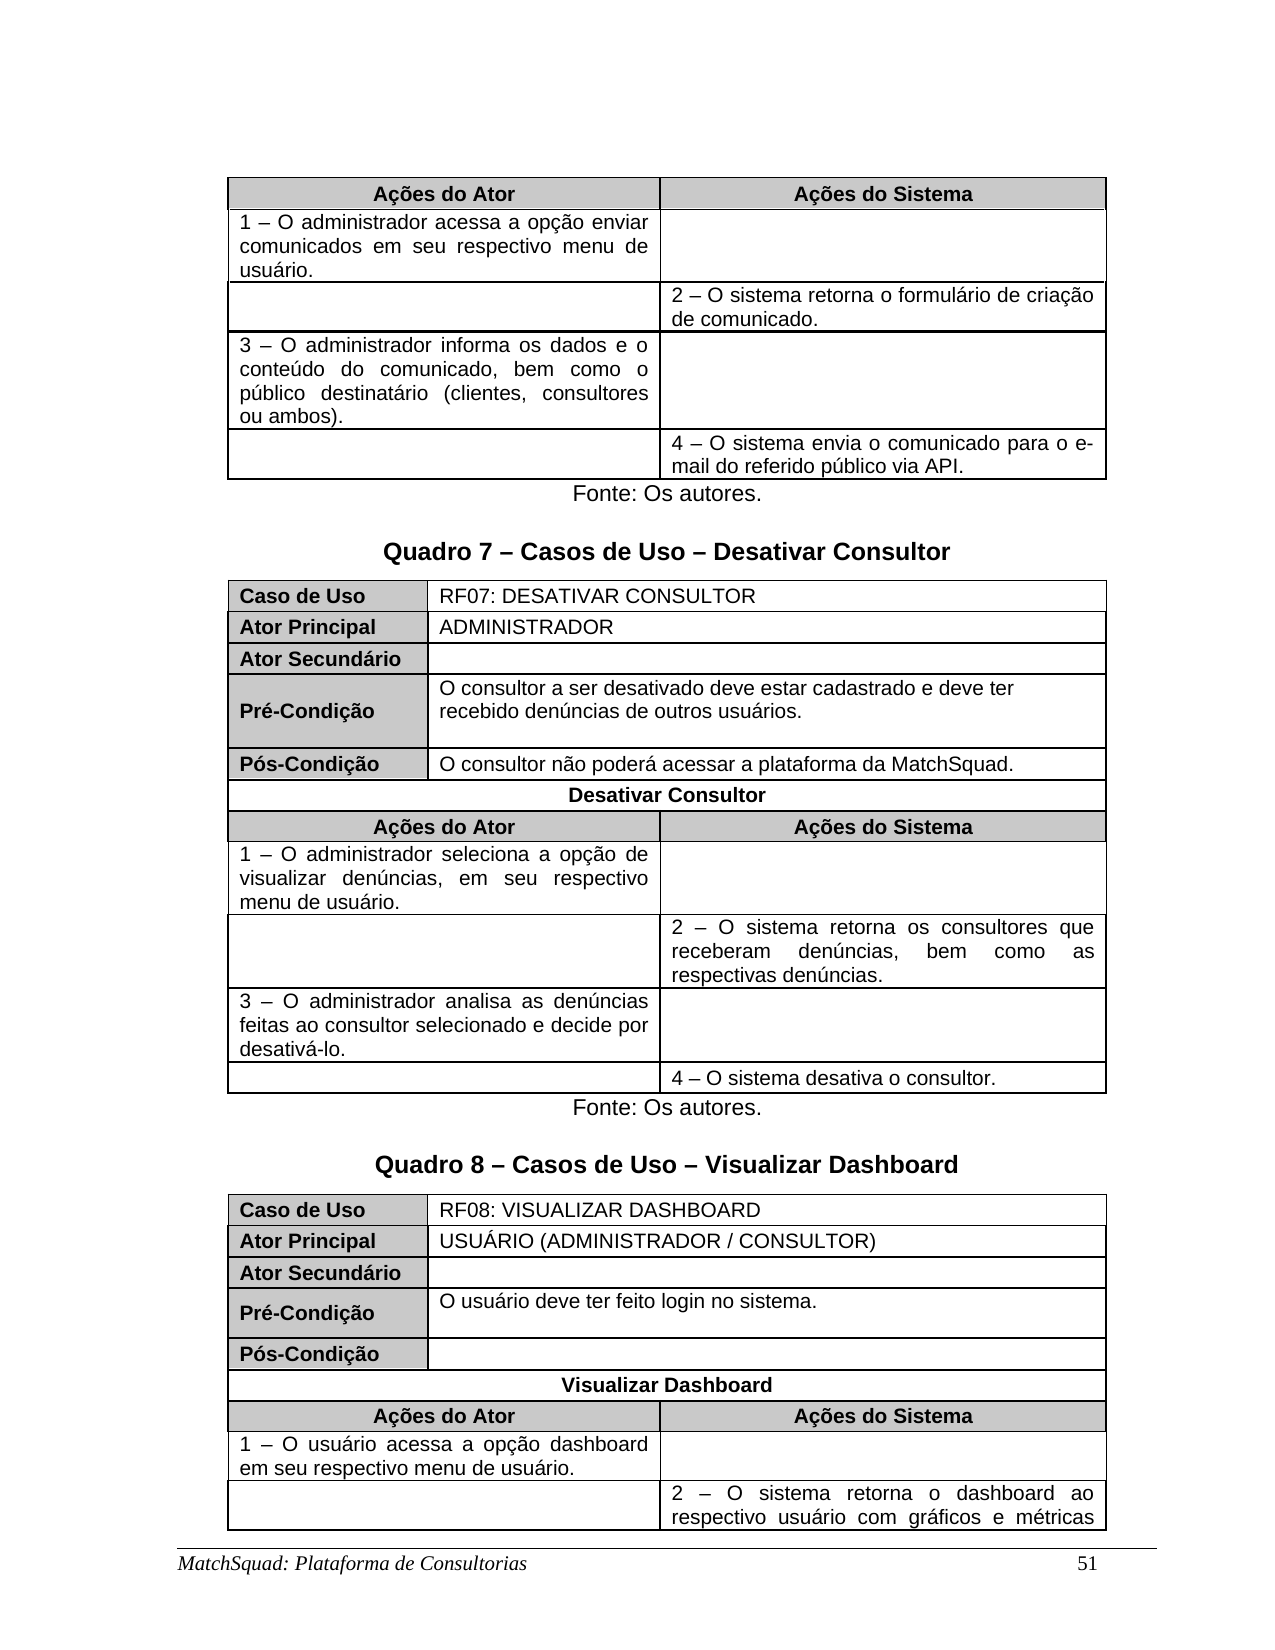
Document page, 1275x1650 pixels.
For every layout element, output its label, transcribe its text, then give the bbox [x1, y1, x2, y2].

table_cell USUÁRIO (ADMINISTRADOR / CONSULTOR) [429, 1226, 1105, 1256]
table_cell 3 – O administrador informa os dados e o conteúdo do comunicado, bem como o público destinatário (clientes, consultores ou ambos). [229, 333, 659, 428]
table_cell Ações do Ator [229, 178, 659, 208]
table_cell O consultor não poderá acessar a plataforma da MatchSquad. [429, 749, 1105, 778]
table_cell Ações do Sistema [661, 812, 1105, 841]
table_cell [429, 1258, 1105, 1287]
table_cell Ator Principal [229, 612, 427, 642]
table_cell [661, 333, 1105, 428]
table_cell 1 – O administrador acessa a opção enviar comunicados em seu respectivo menu de usuário. [229, 210, 660, 281]
table_header RF07: DESATIVAR CONSULTOR [428, 581, 1106, 611]
table_cell 4 – O sistema envia o comunicado para o e-mail do referido público via API. [661, 430, 1105, 478]
table_cell Ações do Sistema [661, 178, 1105, 208]
table_cell [661, 209, 1106, 281]
table_cell [229, 430, 659, 478]
table_cell [661, 842, 1106, 914]
table_cell O usuário deve ter feito login no sistema. [429, 1289, 1105, 1337]
table_cell Ações do Ator [229, 1402, 659, 1431]
table_cell Ator Secundário [229, 644, 427, 673]
table_header RF08: VISUALIZAR DASHBOARD [428, 1195, 1106, 1225]
table_cell Pré-Condição [229, 1289, 427, 1337]
table_cell Pré-Condição [229, 675, 427, 747]
table_cell Ator Principal [229, 1226, 427, 1256]
text Fonte: Os autores. [177, 480, 1157, 507]
table_cell Ações do Ator [229, 812, 659, 841]
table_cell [661, 1481, 1105, 1529]
table_cell [229, 1063, 659, 1092]
table_cell [429, 1339, 1105, 1368]
table_cell [229, 915, 659, 987]
table_cell [661, 1432, 1106, 1480]
table_cell 1 – O usuário acessa a opção dashboard em seu respectivo menu de usuário. [229, 1432, 660, 1480]
table_cell Visualizar Dashboard [229, 1371, 1105, 1400]
table_cell 1 – O administrador seleciona a opção de visualizar denúncias, em seu respectivo menu de usuário. [229, 842, 660, 914]
text Quadro 7 – Casos de Uso – Desativar Consultor [177, 536, 1157, 565]
table_cell Ações do Sistema [661, 1402, 1105, 1431]
table_cell [229, 282, 659, 330]
table_cell 4 – O sistema desativa o consultor. [661, 1063, 1105, 1092]
table_cell O consultor a ser desativado deve estar cadastrado e deve ter recebido denúncias de outros usuários. [429, 675, 1105, 747]
table_cell Pós-Condição [229, 749, 427, 778]
table_cell 3 – O administrador analisa as denúncias feitas ao consultor selecionado e decide por desativá-lo. [229, 989, 659, 1061]
table_cell [429, 644, 1105, 673]
table_cell [229, 1481, 659, 1529]
table_header Caso de Uso [229, 1195, 427, 1225]
text Quadro 8 – Casos de Uso – Visualizar Dashboard [177, 1150, 1157, 1179]
table_header Caso de Uso [229, 581, 427, 611]
table_cell Pós-Condição [229, 1339, 427, 1368]
table_cell Ator Secundário [229, 1258, 427, 1287]
table_cell [661, 989, 1105, 1061]
table_cell 2 – O sistema retorna os consultores que receberam denúncias, bem como as respectivas denúncias. [661, 915, 1105, 987]
table_cell ADMINISTRADOR [429, 612, 1105, 642]
table_cell 2 – O sistema retorna o formulário de criação de comunicado. [661, 281, 1105, 330]
table_cell Desativar Consultor [229, 781, 1105, 810]
text Fonte: Os autores. [177, 1094, 1157, 1121]
